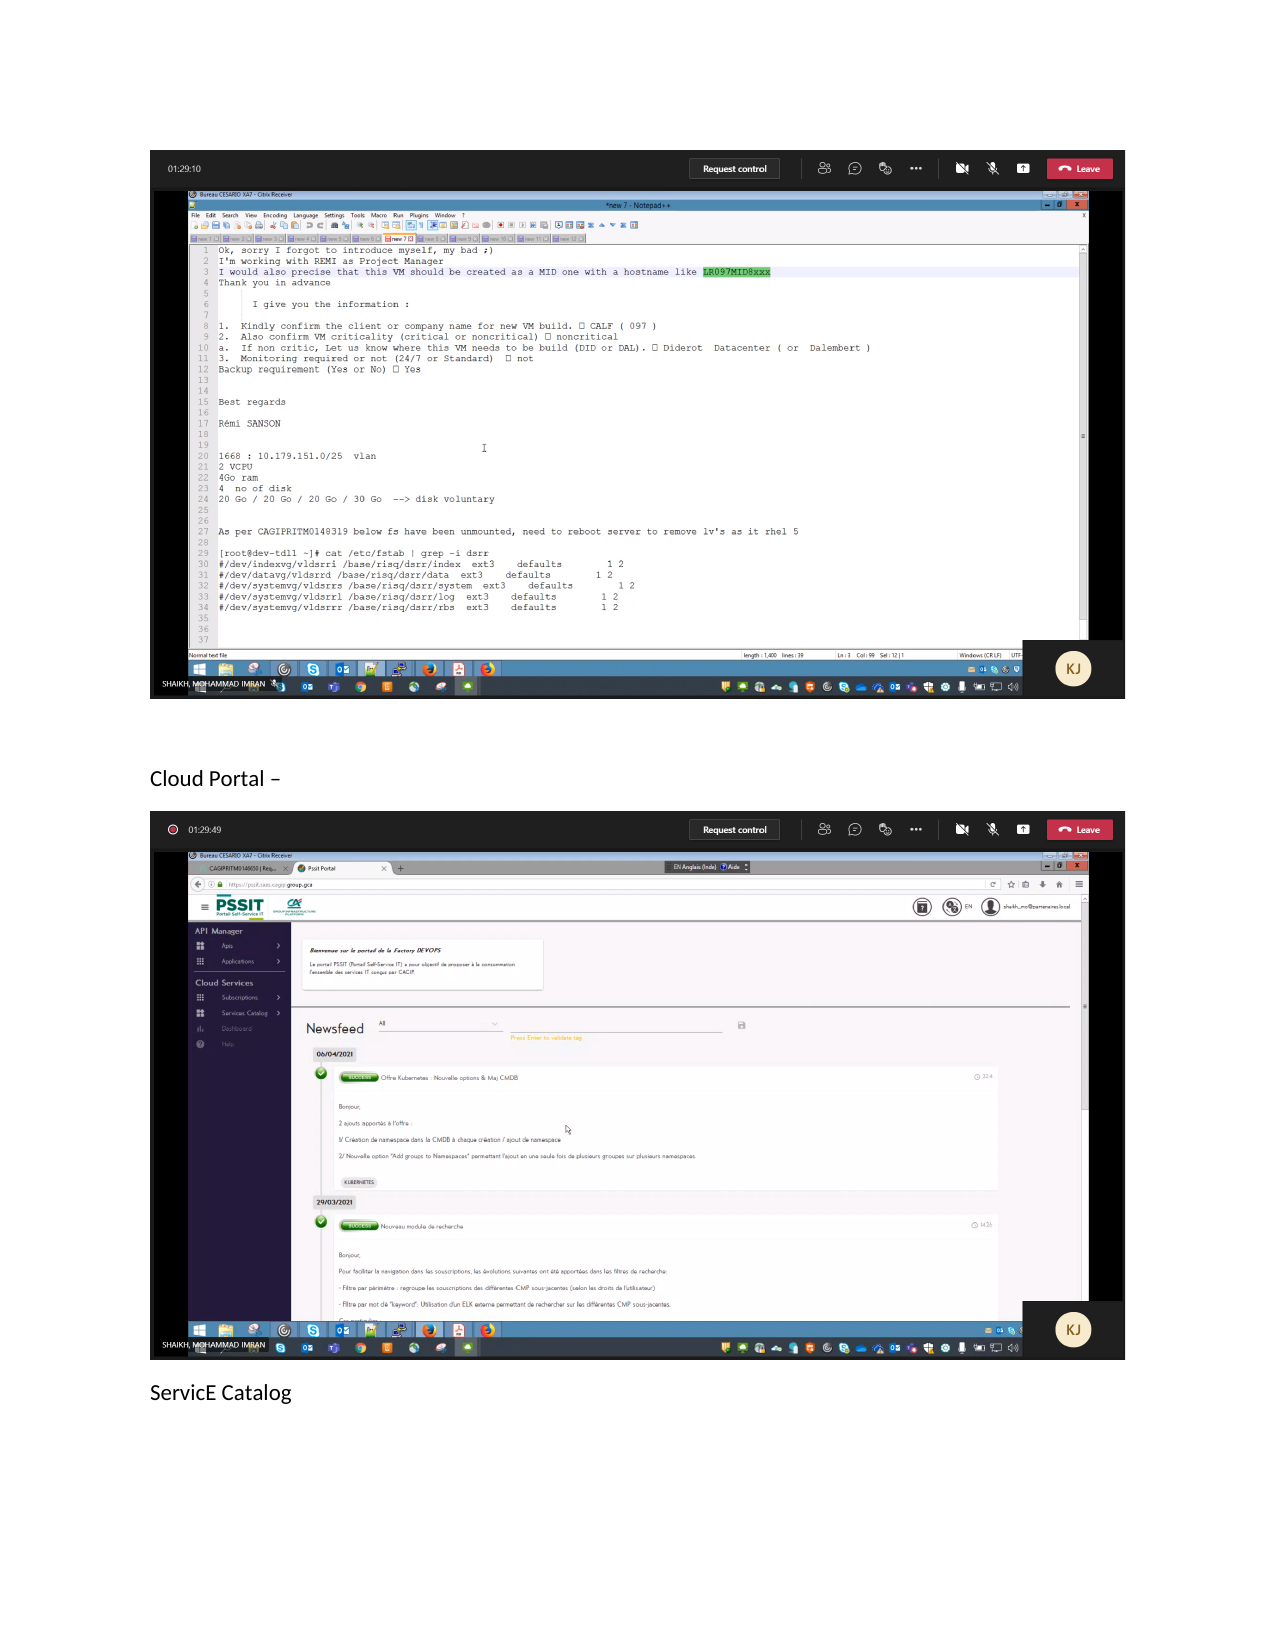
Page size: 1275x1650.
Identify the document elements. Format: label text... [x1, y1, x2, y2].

text Cloud Portal – [150, 764, 1125, 792]
text ServicE Catalog [150, 1378, 1125, 1406]
picture [150, 150, 1125, 699]
picture [150, 811, 1125, 1360]
